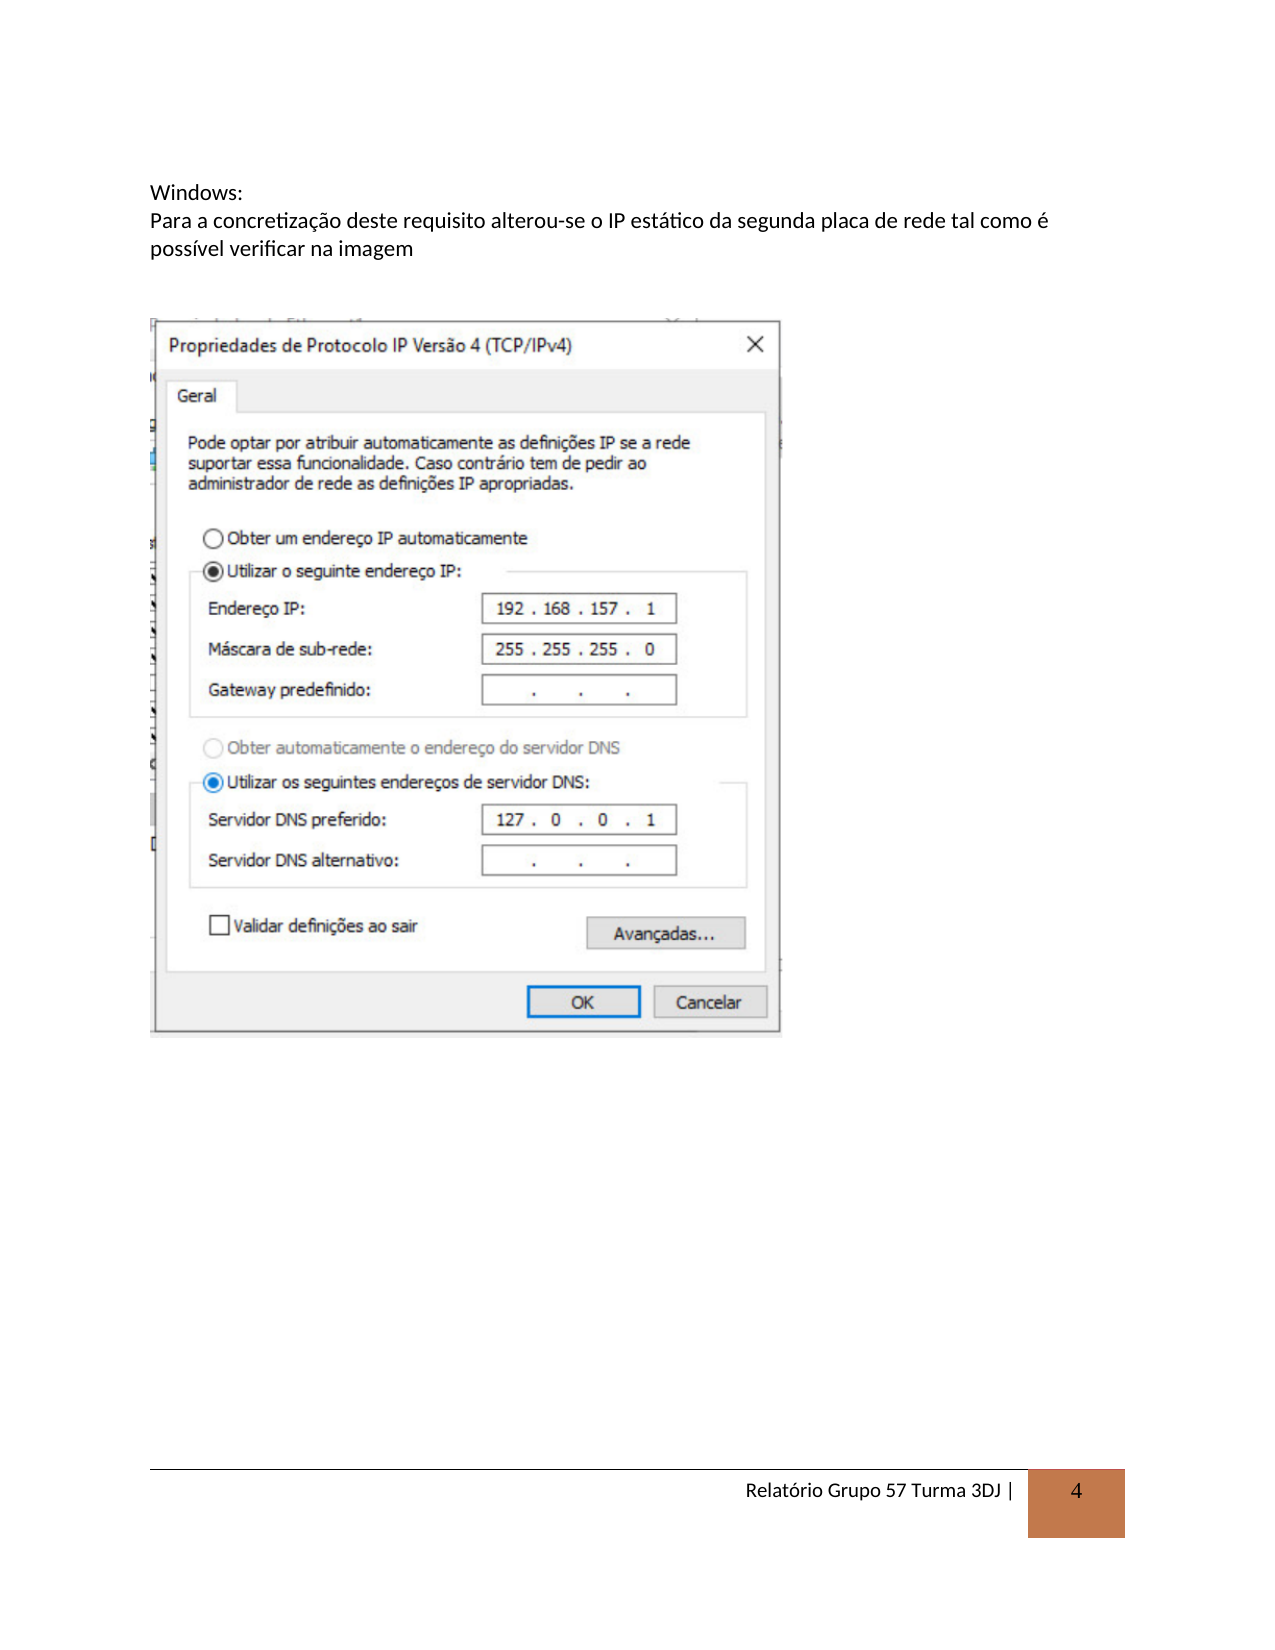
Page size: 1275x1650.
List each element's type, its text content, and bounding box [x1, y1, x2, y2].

text Windows: [150, 178, 1125, 206]
text Para a concretização deste requisito alterou-se o IP estático da segunda placa de rede tal como é possível verificar na imagem [150, 206, 1125, 262]
picture [150, 318, 783, 1038]
